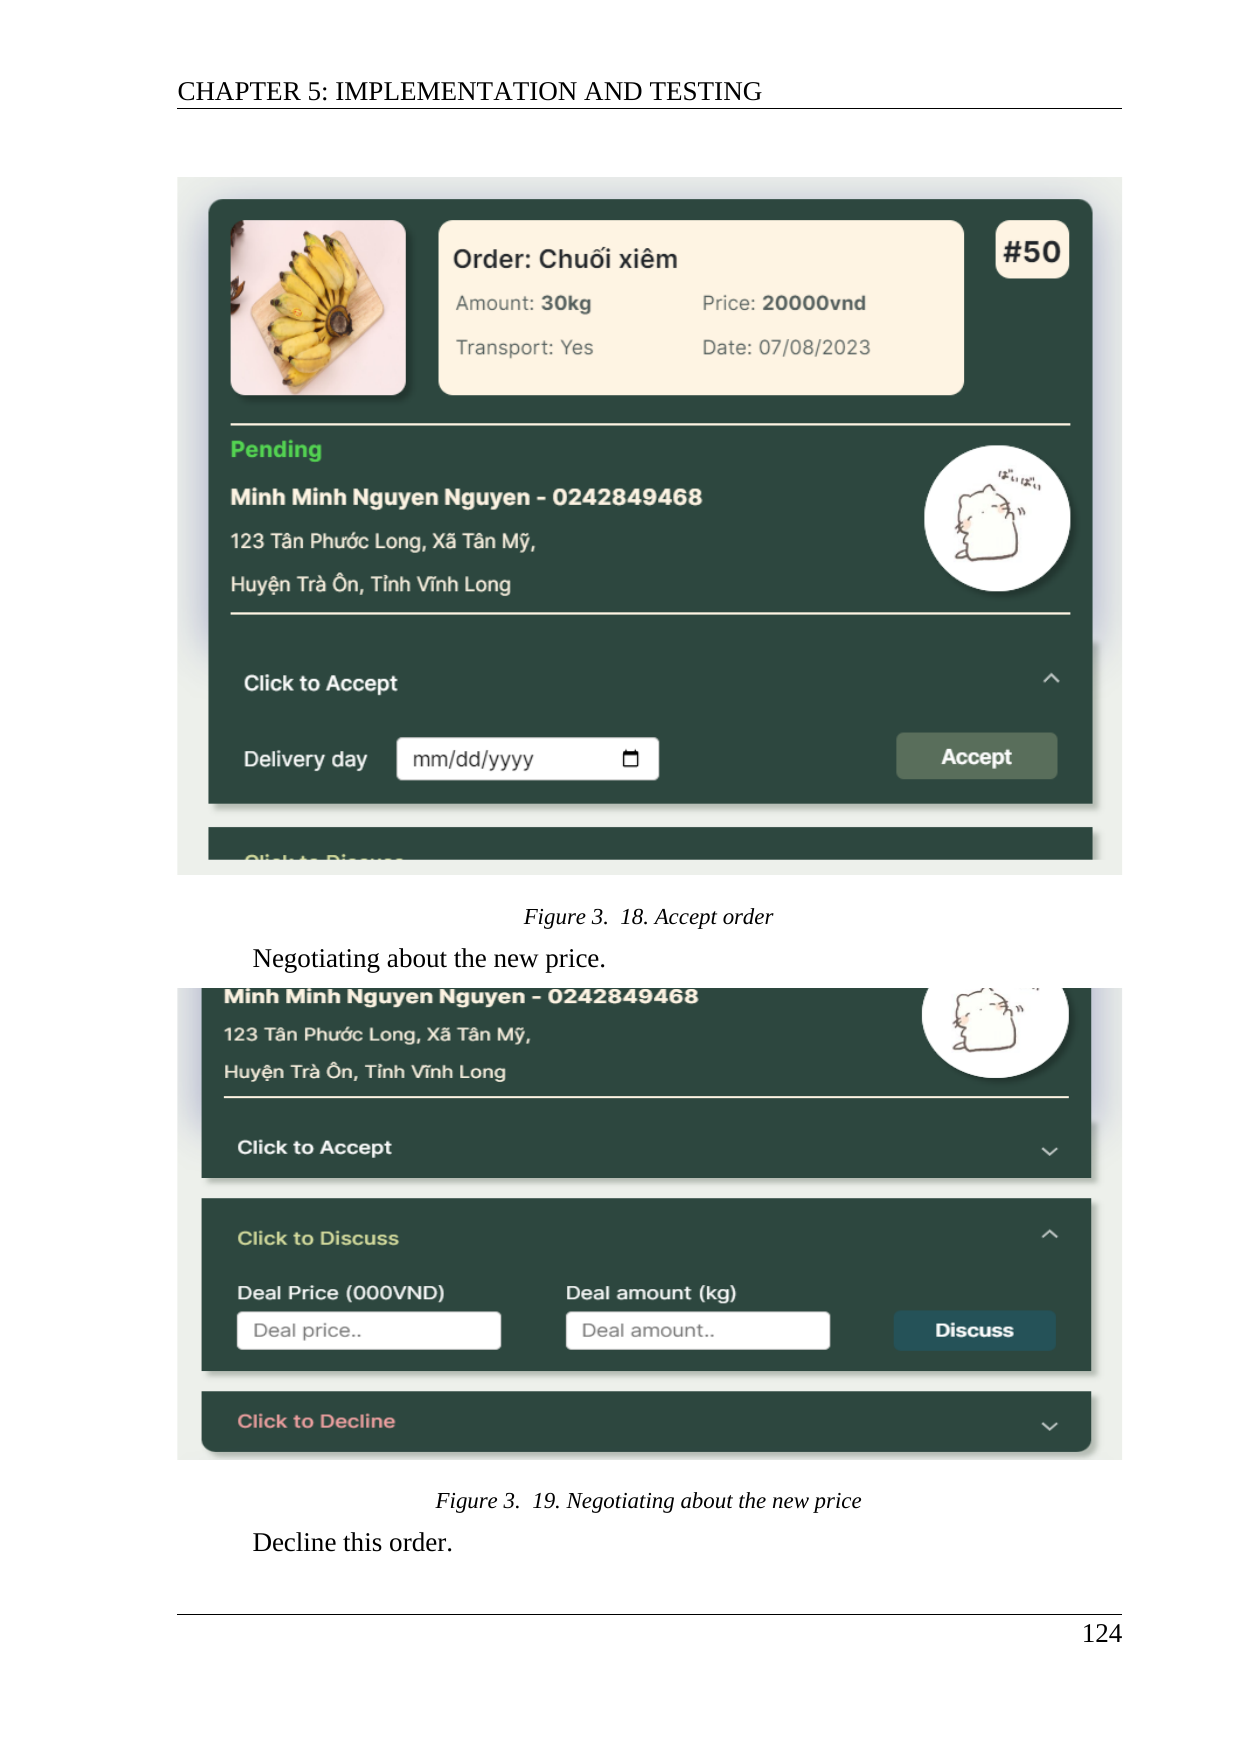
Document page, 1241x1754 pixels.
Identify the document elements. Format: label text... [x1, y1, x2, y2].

text Negotiating about the new price. [177, 942, 1122, 973]
picture [177, 177, 1123, 875]
picture [177, 988, 1123, 1460]
text Decline this order. [177, 1526, 1122, 1558]
